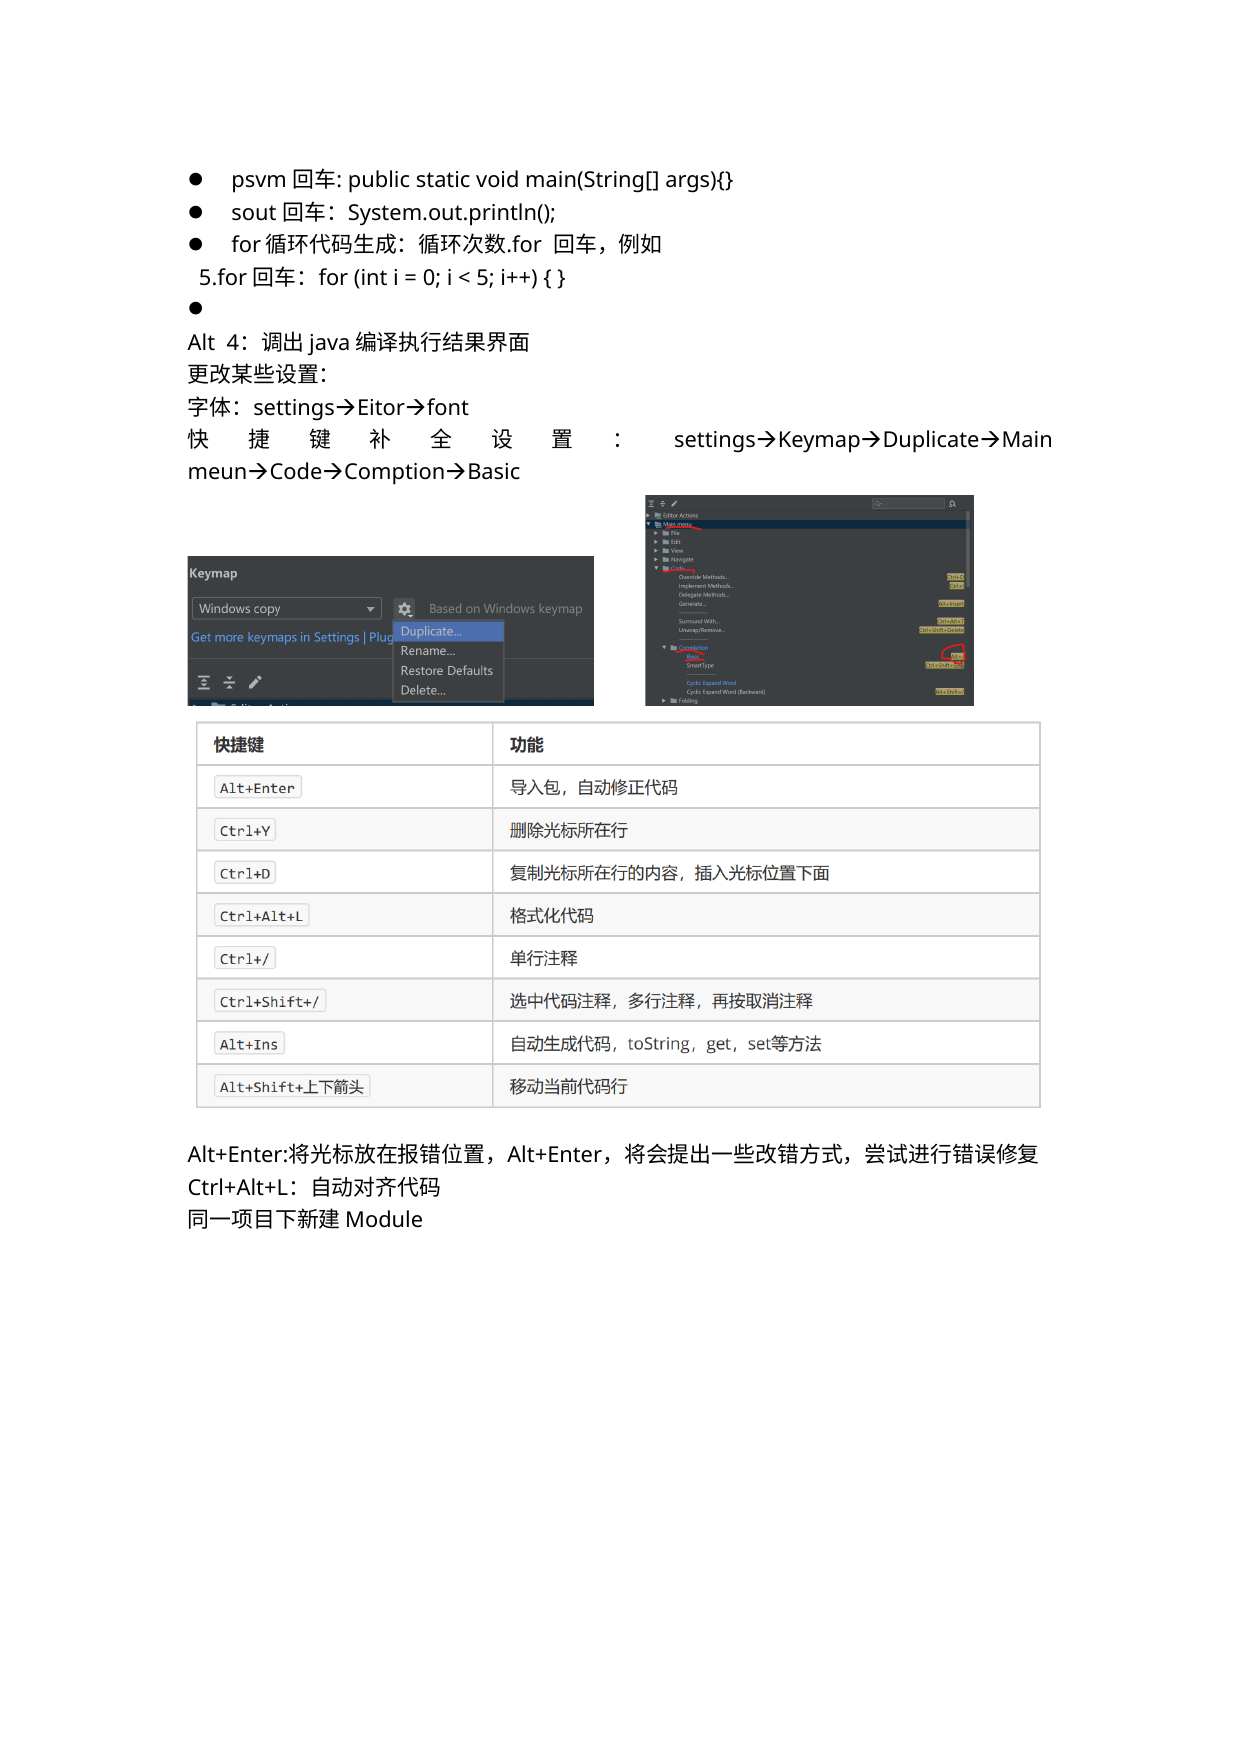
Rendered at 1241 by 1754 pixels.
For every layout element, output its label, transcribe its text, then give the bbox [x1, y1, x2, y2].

picture [645, 495, 974, 706]
text Alt+Enter:将光标放在报错位置，Alt+Enter，将会提出一些改错方式，尝试进行错误修复 [187, 1137, 1053, 1169]
text 同一项目下新建Module [187, 1202, 1053, 1234]
text 更改某些设置： [187, 357, 1053, 389]
list sout 回车：System.out.println(); [187, 194, 1053, 227]
list for循环代码生成：循环次数.for 回车，例如 [187, 227, 1053, 259]
picture [187, 556, 594, 706]
picture [187, 714, 1053, 1117]
text Alt 4：调出java编译执行结果界面 [187, 324, 1053, 357]
text 字体：settingsEitorfont [187, 389, 1053, 422]
list psvm 回车: public static void main(String[] args){} [187, 162, 1053, 194]
text 快捷键补全设置：settingsKeymapDuplicateMain meunCodeComptionBasic [187, 422, 1053, 487]
text 5.for 回车：for (int i = 0; i < 5; i++) { } [187, 259, 1053, 292]
text Ctrl+Alt+L：自动对齐代码 [187, 1169, 1053, 1202]
